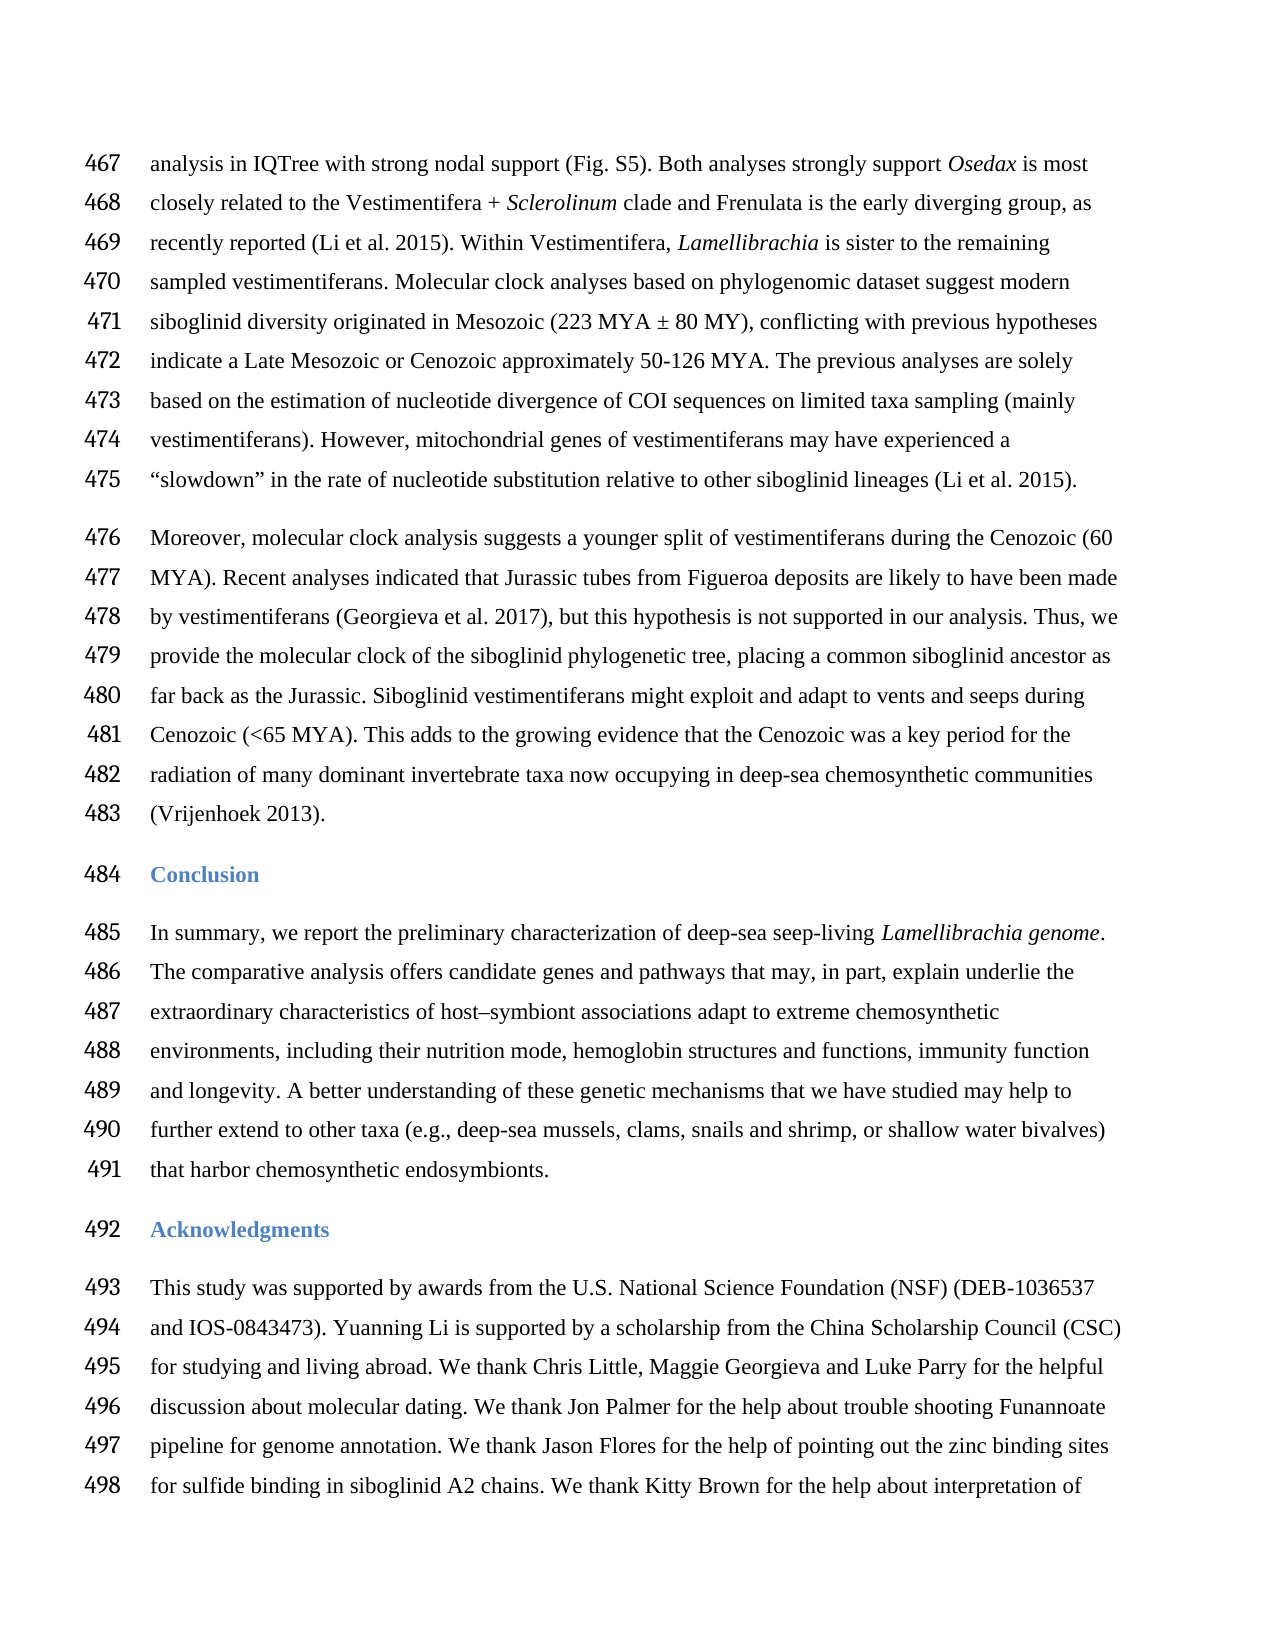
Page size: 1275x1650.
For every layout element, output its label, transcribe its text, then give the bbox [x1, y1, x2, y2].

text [150, 1274, 1125, 1498]
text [150, 150, 1125, 492]
text Moreover, molecular clock analysis suggests a younger split of vestimentiferans during the Cenozoic (60 MYA). Recent analyses indicated that Jurassic tubes from Figueroa deposits are likely to have been made by vestimentiferans (Georgieva et al. 2017), but this hypothesis is not supported in our analysis. Thus, we provide the molecular clock of the siboglinid phylogenetic tree, placing a common siboglinid ancestor as far back as the Jurassic. Siboglinid vestimentiferans might exploit and adapt to vents and seeps during Cenozoic (<65 MYA). This adds to the growing evidence that the Cenozoic was a key period for the radiation of many dominant invertebrate taxa now occupying in deep-sea chemosynthetic communities (Vrijenhoek 2013). [150, 524, 1125, 827]
subtitle Acknowledgments [150, 1216, 1125, 1242]
text In summary, we report the preliminary characterization of deep-sea seep-living Lamellibrachia genome. The comparative analysis offers candidate genes and pathways that may, in part, explain underlie the extraordinary characteristics of host–symbiont associations adapt to extreme chemosynthetic environments, including their nutrition mode, hemoglobin structures and functions, immunity function and longevity. A better understanding of these genetic mechanisms that we have studied may help to further extend to other taxa (e.g., deep-sea mussels, clams, snails and shrimp, or shallow water bivalves) that harbor chemosynthetic endosymbionts. [150, 919, 1125, 1182]
subtitle Conclusion [150, 861, 1125, 887]
